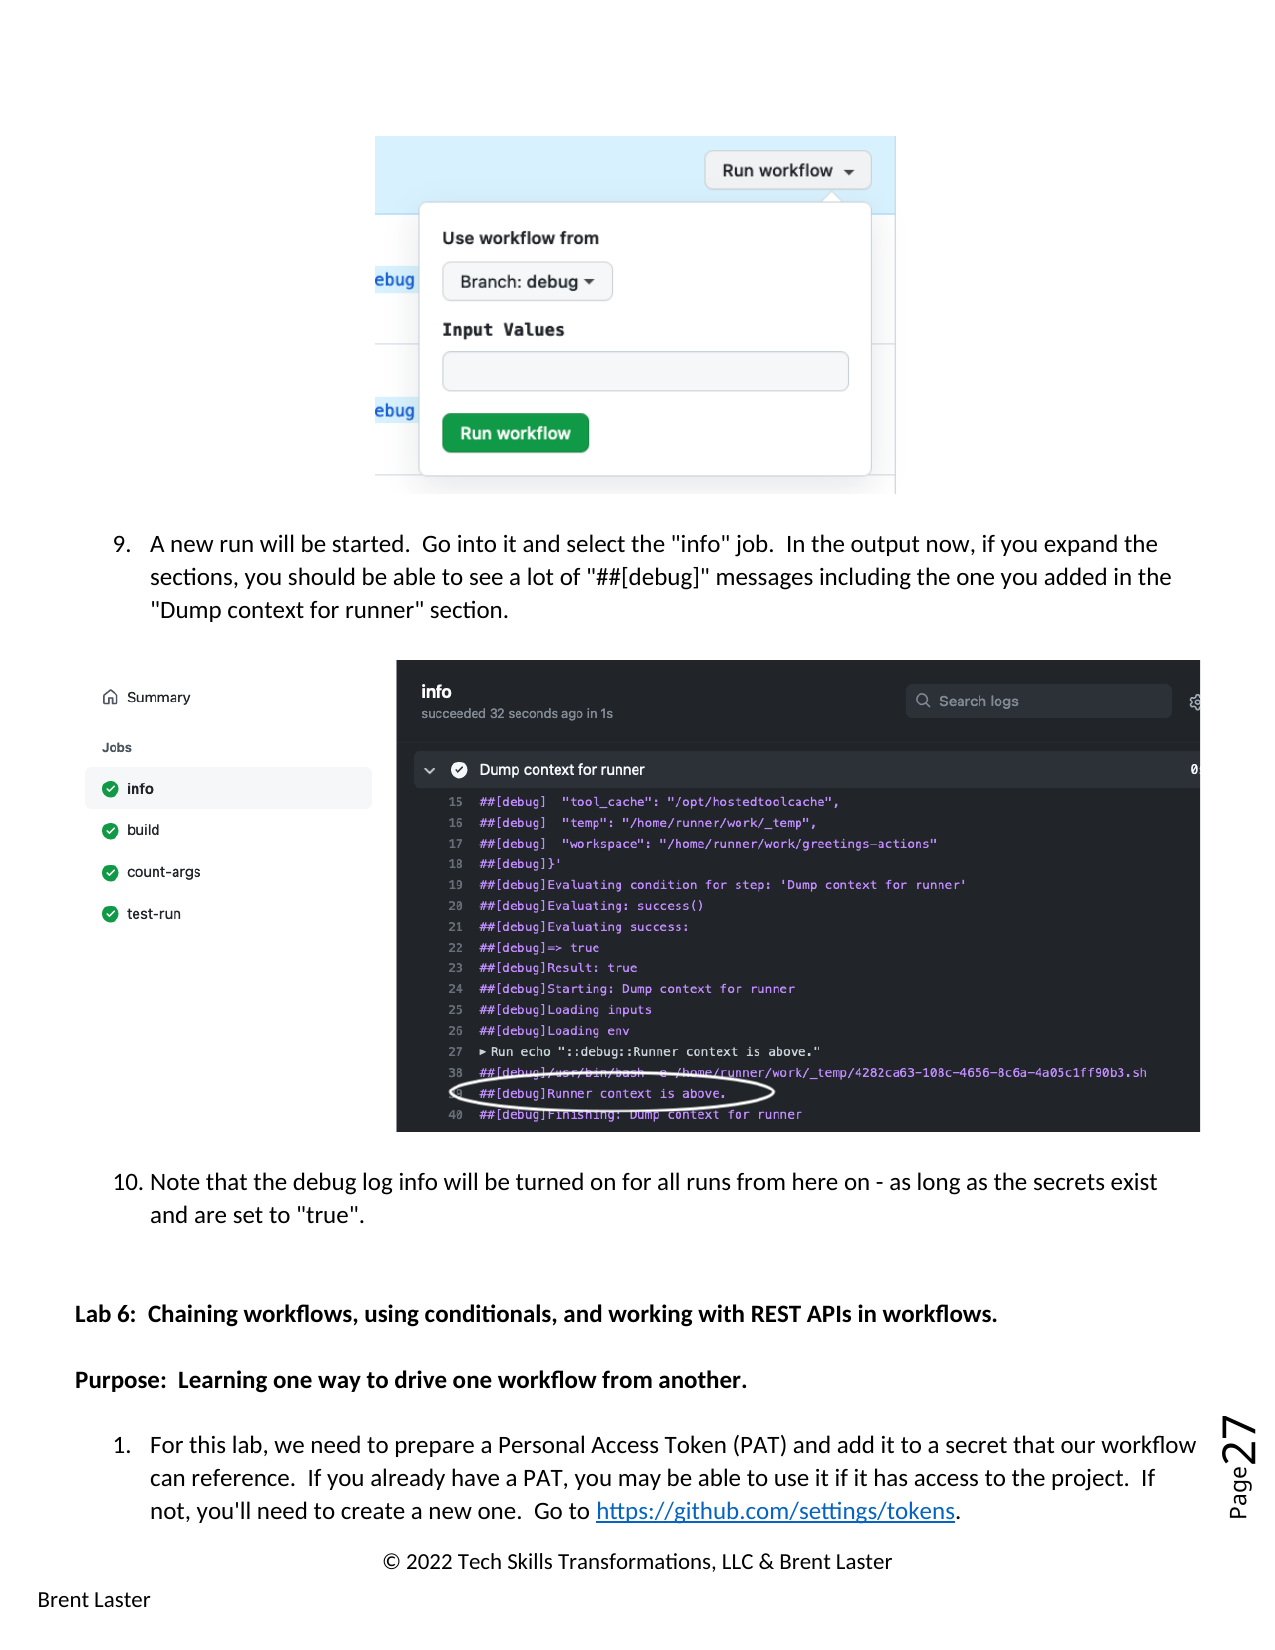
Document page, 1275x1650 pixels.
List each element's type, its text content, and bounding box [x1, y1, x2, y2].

picture [375, 136, 910, 494]
list Note that the debug log info will be turned on for all runs from here on - as long as the secrets exist and are set to "true". [112, 1166, 1200, 1230]
picture [75, 660, 1200, 1132]
list For this lab, we need to prepare a Personal Access Token (PAT) and add it to a secret that our workflow can reference. If you already have a PAT, you may be able to use it if it has access to the project. If not, you'll need to create a new one. Go to https://github.com/settings/tokens. [112, 1430, 1200, 1526]
list A new run will be started. Go into it and select the "info" job. In the output now, if you expand the sections, you should be able to see a lot of "##[debug]" messages including the one you added in the "Dump context for runner" section. [112, 528, 1200, 625]
text Purpose: Learning one way to drive one workflow from another. [75, 1364, 1200, 1394]
text Lab 6: Chaining workflows, using conditionals, and working with REST APIs in workflows. [75, 1298, 1200, 1328]
